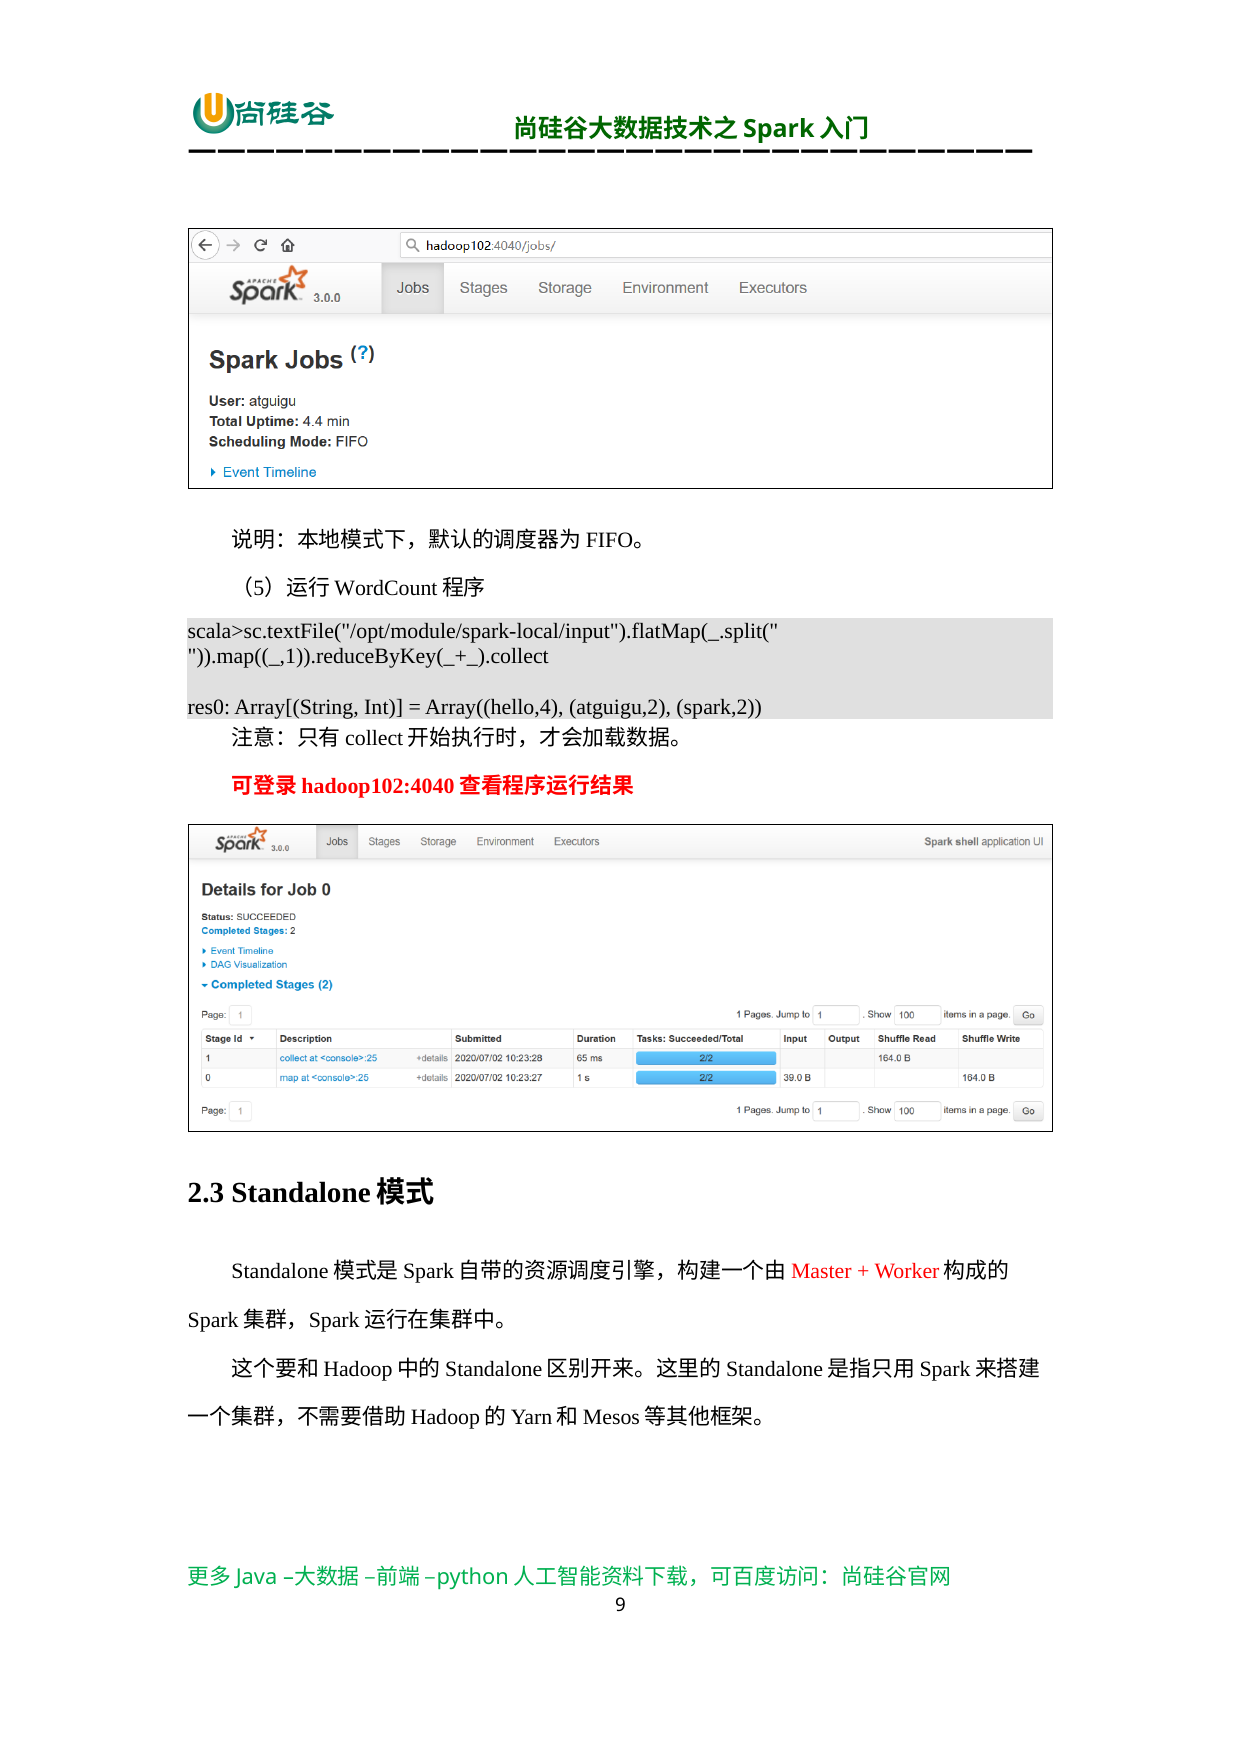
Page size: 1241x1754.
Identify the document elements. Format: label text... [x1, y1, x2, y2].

text res0: Array[(String, Int)] = Array((hello,4), (atguigu,2), (spark,2)) [187, 694, 1053, 719]
text 注意：只有collect开始执行时，才会加载数据。 [187, 719, 1053, 752]
text Standalone模式是Spark自带的资源调度引擎，构建一个由Master + Worker构成的Spark集群，Spark运行在集群中。 [187, 1253, 1053, 1334]
text （5）运行WordCount程序 [187, 570, 1053, 602]
text scala>sc.textFile("/opt/module/spark-local/input").flatMap(_.split(" ")).map((_,1)).reduceByKey(_+_).collect [187, 618, 1053, 669]
text 可登录hadoop102:4040查看程序运行结果 [187, 767, 1053, 800]
picture [189, 825, 1052, 1131]
subtitle 2.3 Standalone模式 [187, 1158, 1053, 1223]
picture [189, 229, 1052, 488]
text 这个要和Hadoop中的Standalone区别开来。这里的Standalone是指只用Spark来搭建一个集群，不需要借助Hadoop的Yarn和Mesos等其他框架。 [187, 1350, 1053, 1431]
text 说明：本地模式下，默认的调度器为FIFO。 [187, 522, 1053, 554]
picture [187, 88, 338, 138]
